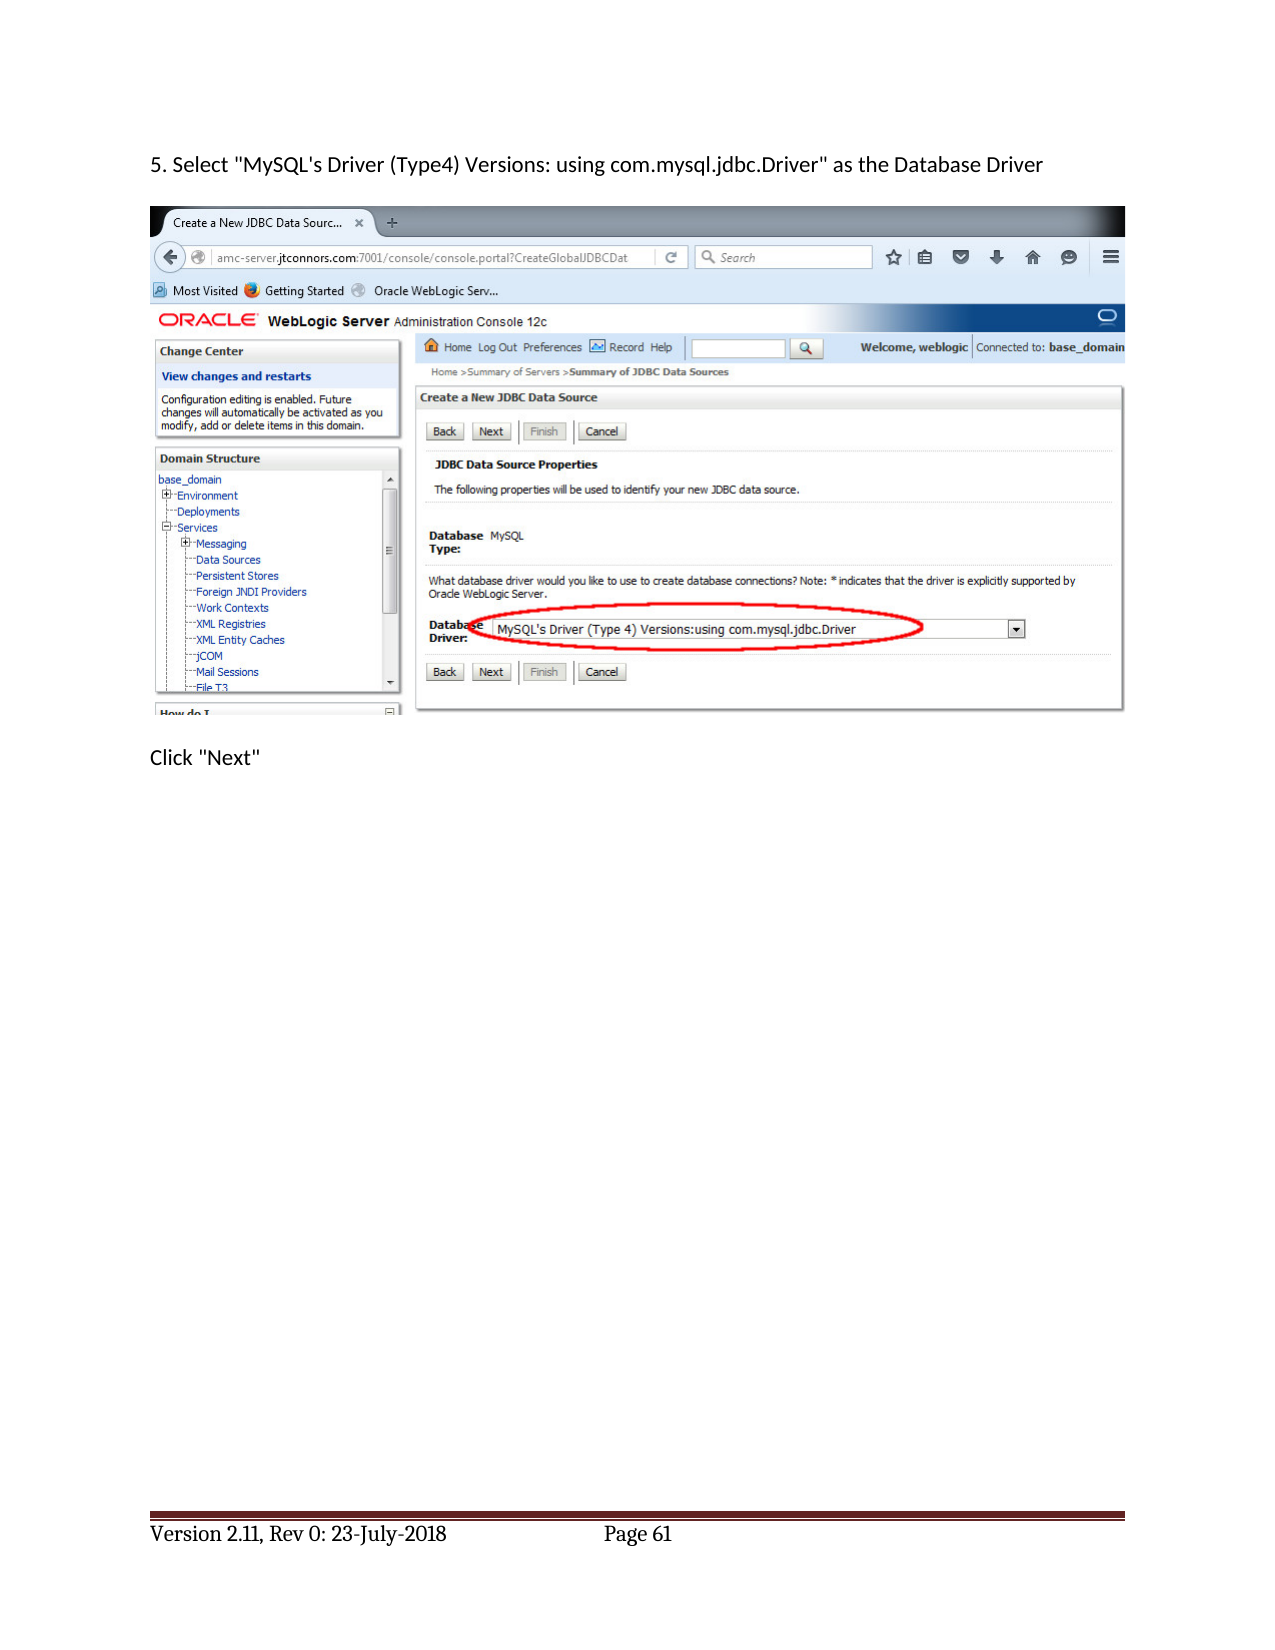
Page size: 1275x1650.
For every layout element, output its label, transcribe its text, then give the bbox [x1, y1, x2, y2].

picture [150, 206, 1125, 715]
text 5. Select "MySQL's Driver (Type4) Versions: using com.mysql.jdbc.Driver" as the Database Driver [150, 150, 1125, 178]
text Click "Next" [150, 743, 1125, 771]
